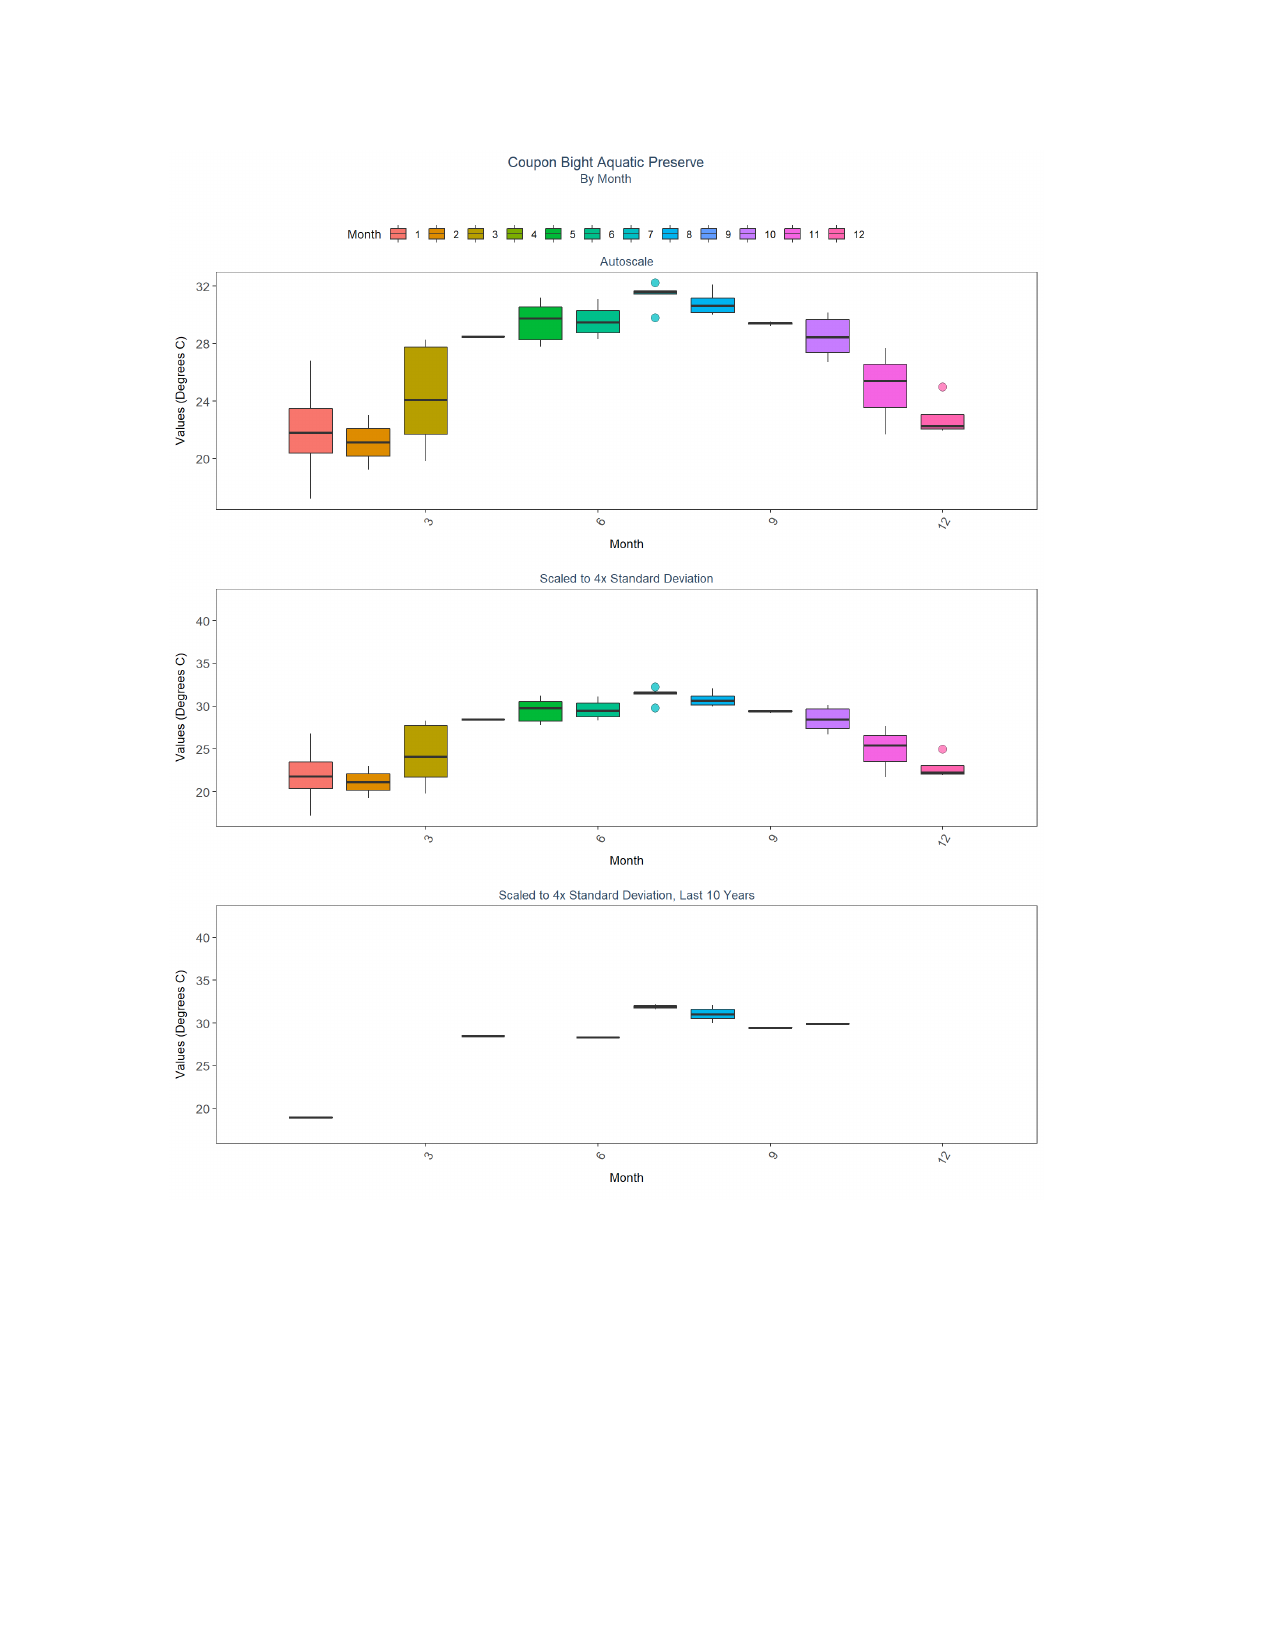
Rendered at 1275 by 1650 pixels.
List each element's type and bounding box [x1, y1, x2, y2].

picture [168, 150, 1044, 1200]
